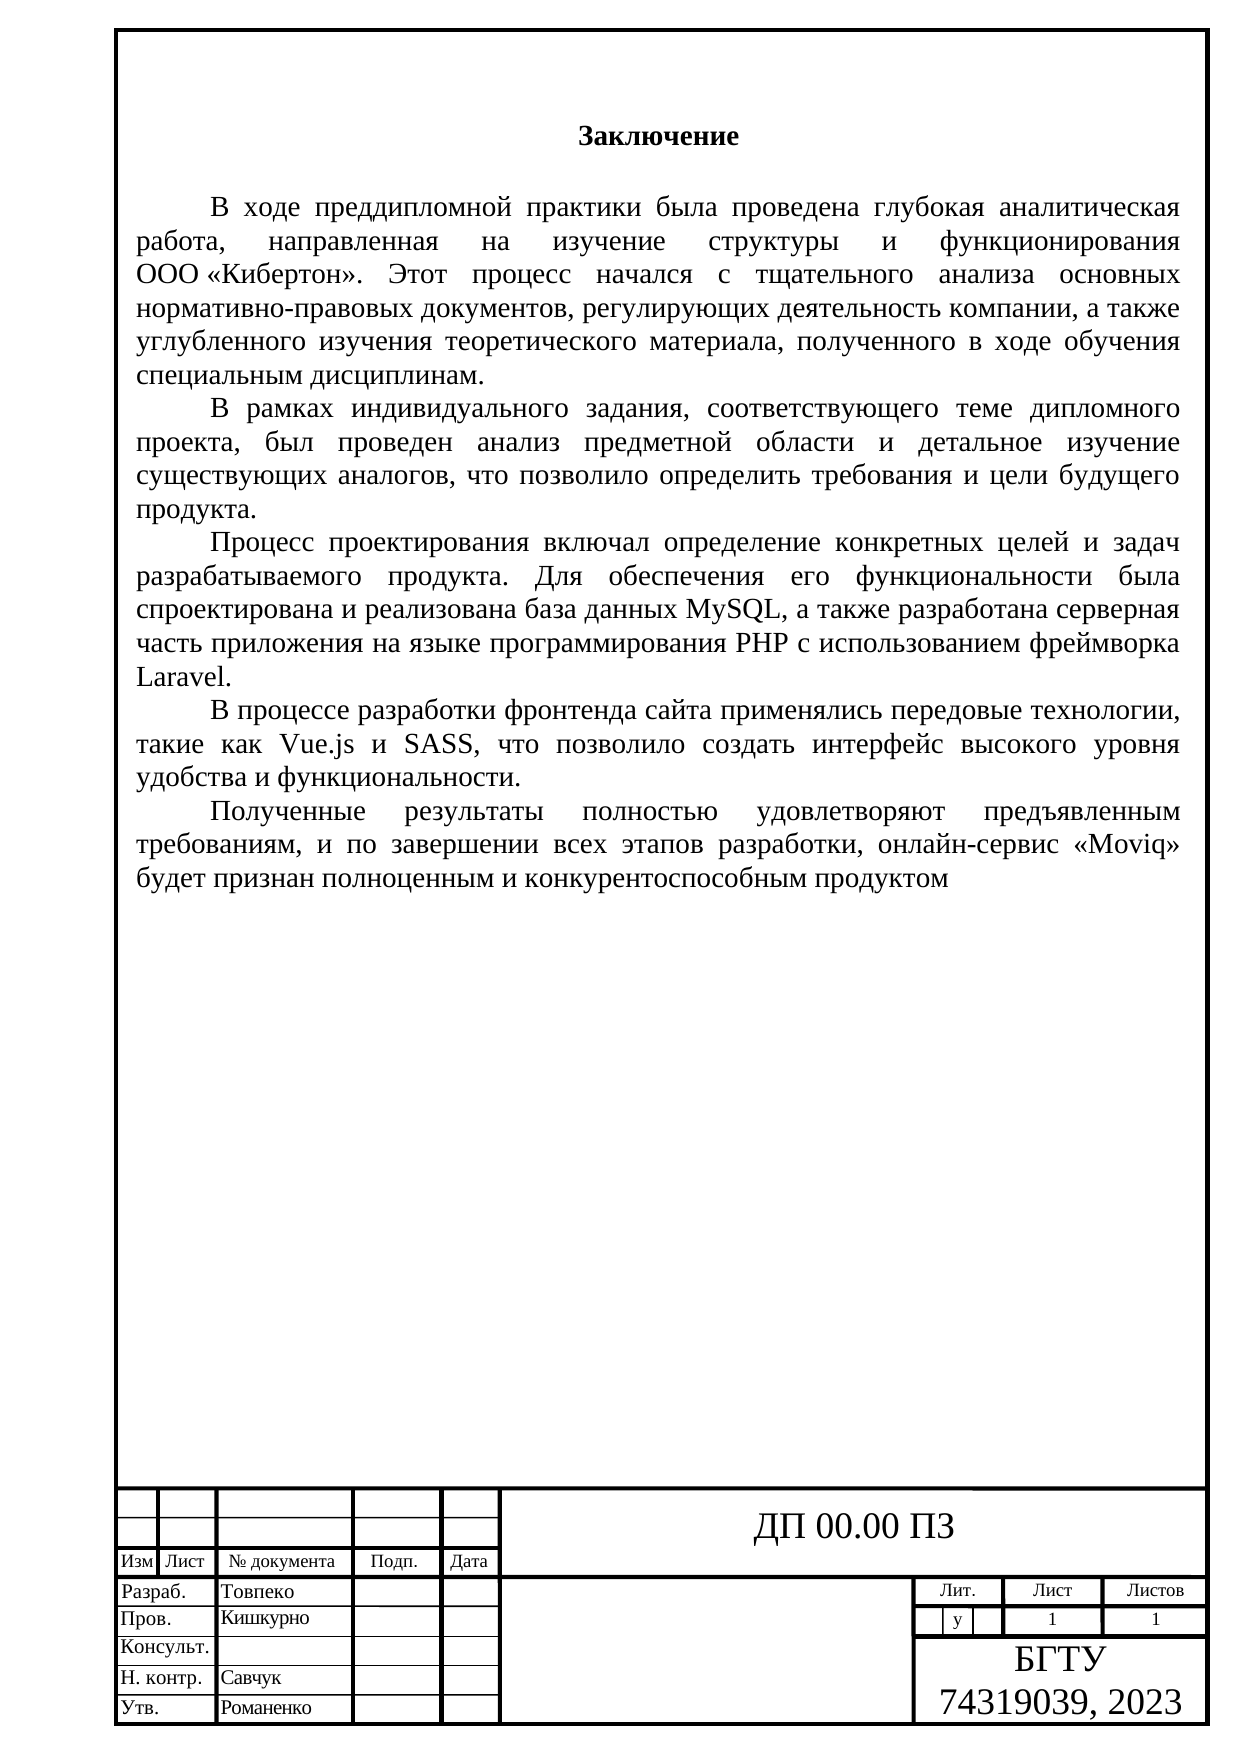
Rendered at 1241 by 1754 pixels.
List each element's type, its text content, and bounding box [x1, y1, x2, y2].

text В ходе преддипломной практики была проведена глубокая аналитическая работа, направленная на изучение структуры и функционирования ООО «Кибертон». Этот процесс начался с тщательного анализа основных нормативно-правовых документов, регулирующих деятельность компании, а также углубленного изучения теоретического материала, полученного в ходе обучения специальным дисциплинам. [136, 189, 1181, 390]
text Процесс проектирования включал определение конкретных целей и задач разрабатываемого продукта. Для обеспечения его функциональности была спроектирована и реализована база данных MySQL, а также разработана серверная часть приложения на языке программирования PHP с использованием фреймворка Laravel. [136, 524, 1181, 692]
text В рамках индивидуального задания, соответствующего теме дипломного проекта, был проведен анализ предметной области и детальное изучение существующих аналогов, что позволило определить требования и цели будущего продукта. [136, 390, 1181, 524]
text Полученные результаты полностью удовлетворяют предъявленным требованиям, и по завершении всех этапов разработки, онлайн-сервис «Moviq» будет признан полноценным и конкурентоспособным продуктом [136, 793, 1181, 893]
text В процессе разработки фронтенда сайта применялись передовые технологии, такие как Vue.js и SASS, что позволило создать интерфейс высокого уровня удобства и функциональности. [136, 692, 1181, 793]
text Заключение [136, 118, 1181, 152]
